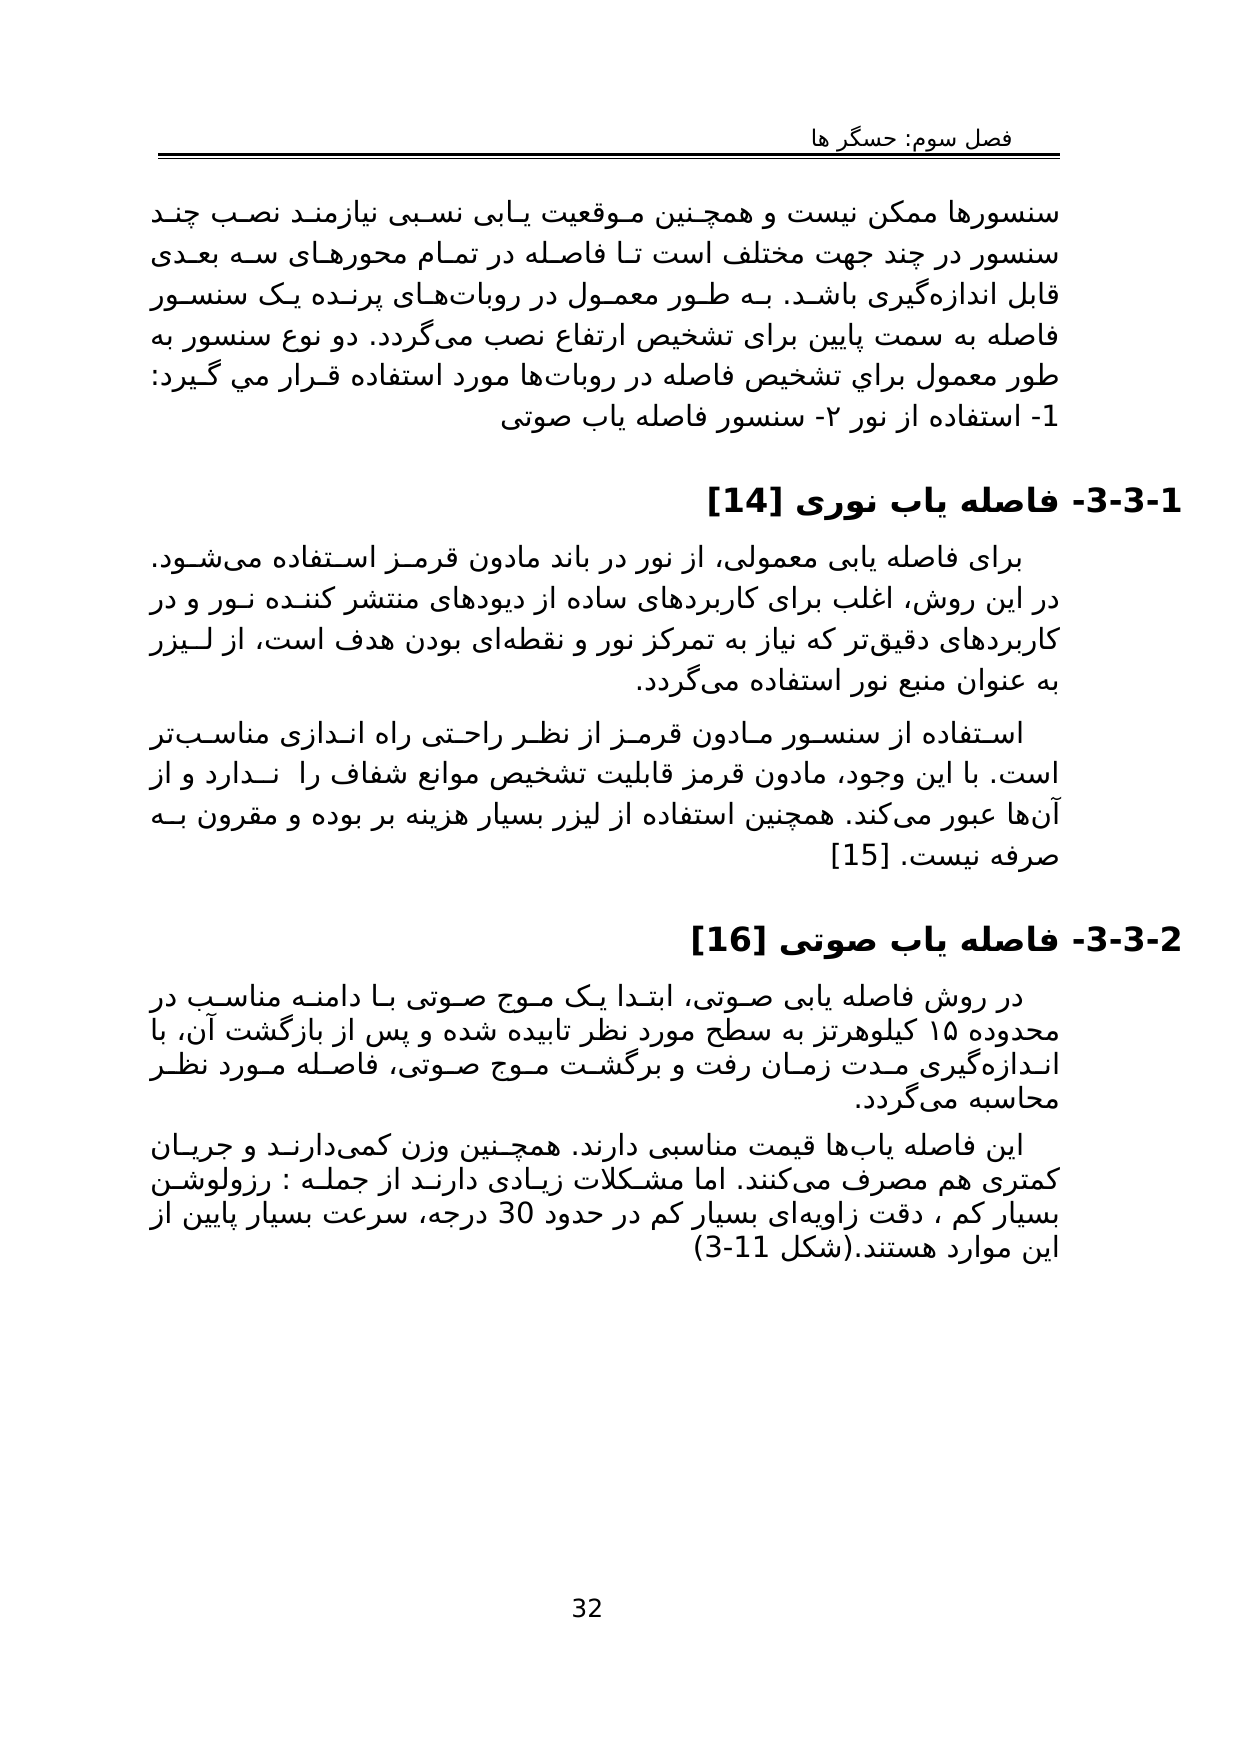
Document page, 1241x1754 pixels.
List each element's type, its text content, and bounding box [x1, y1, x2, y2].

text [150, 196, 1060, 433]
text برای فاصله یابی معمولی، از نور در باند مادون قرمز استفاده می‌شود. در این روش، اغلب برای کاربرد‌های ساده از دیود‌های منتشر کننده نور و در کاربرد‌های دقیق‌تر که نیاز به تمرکز نور و نقطه‌ای بودن هدف است، از لیزر به عنوان منبع نور استفاده می‌گردد. [150, 541, 1060, 697]
text در روش فاصله یابی صوتی، ابتدا یک موج صوتی با دامنه مناسب در محدوده ۱۵ کیلوهرتز به سطح مورد نظر تابیده شده و پس از بازگشت آن، با اندازه‌گیری مدت زمان رفت و برگشت موج صوتی، فاصله مورد نظر محاسبه می‌گردد. [150, 980, 1060, 1116]
text استفاده از سنسور مادون قرمز از نظر راحتی راه اندازی مناسب‌تر است. با این وجود، مادون قرمز قابلیت تشخیص موانع شفاف را ندارد و از آن‌ها عبور می‌کند. همچنین استفاده از لیزر بسیار هزینه بر بوده و مقرون به صرفه نیست. [150, 716, 1060, 872]
subtitle فاصله یاب صوتی [150, 921, 1060, 959]
subtitle فاصله یاب نوری [150, 482, 1060, 521]
